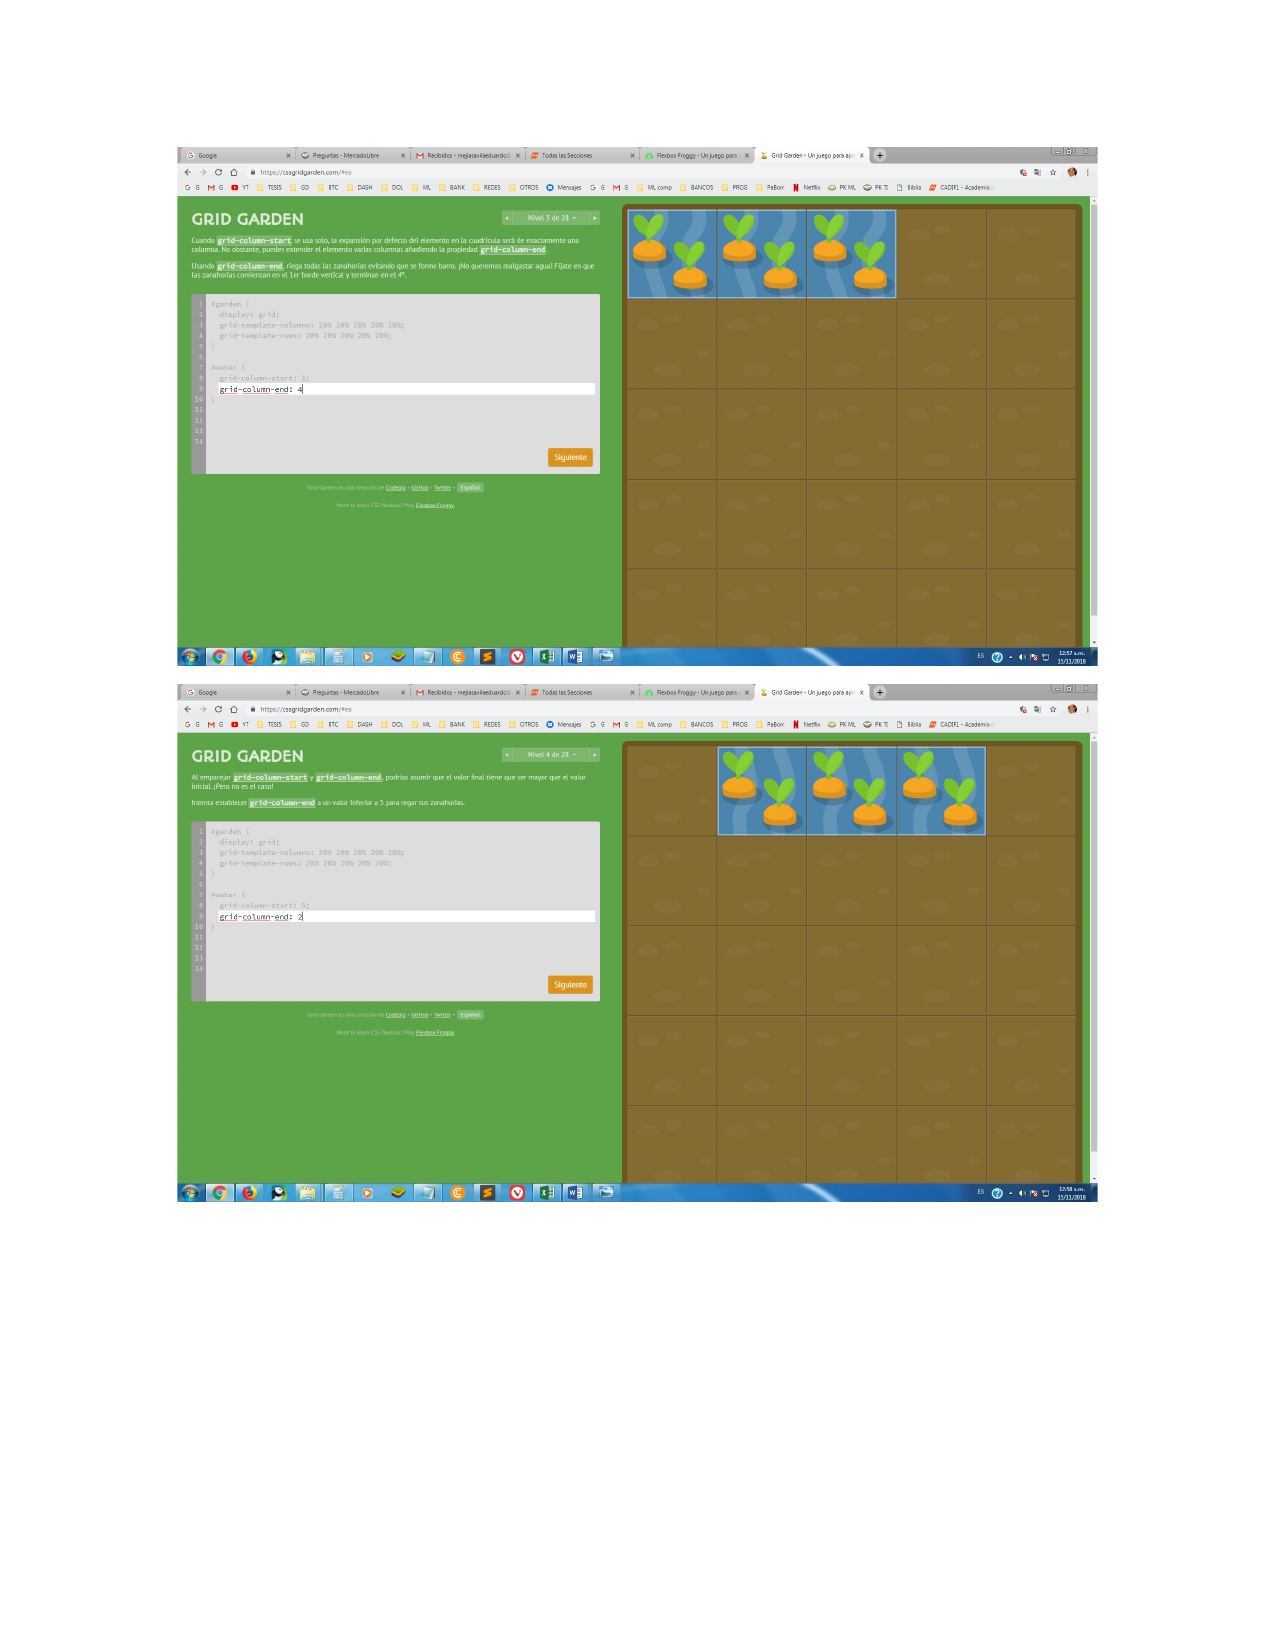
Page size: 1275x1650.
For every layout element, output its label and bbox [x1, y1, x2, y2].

picture [177, 147, 1098, 666]
picture [177, 684, 1098, 1202]
